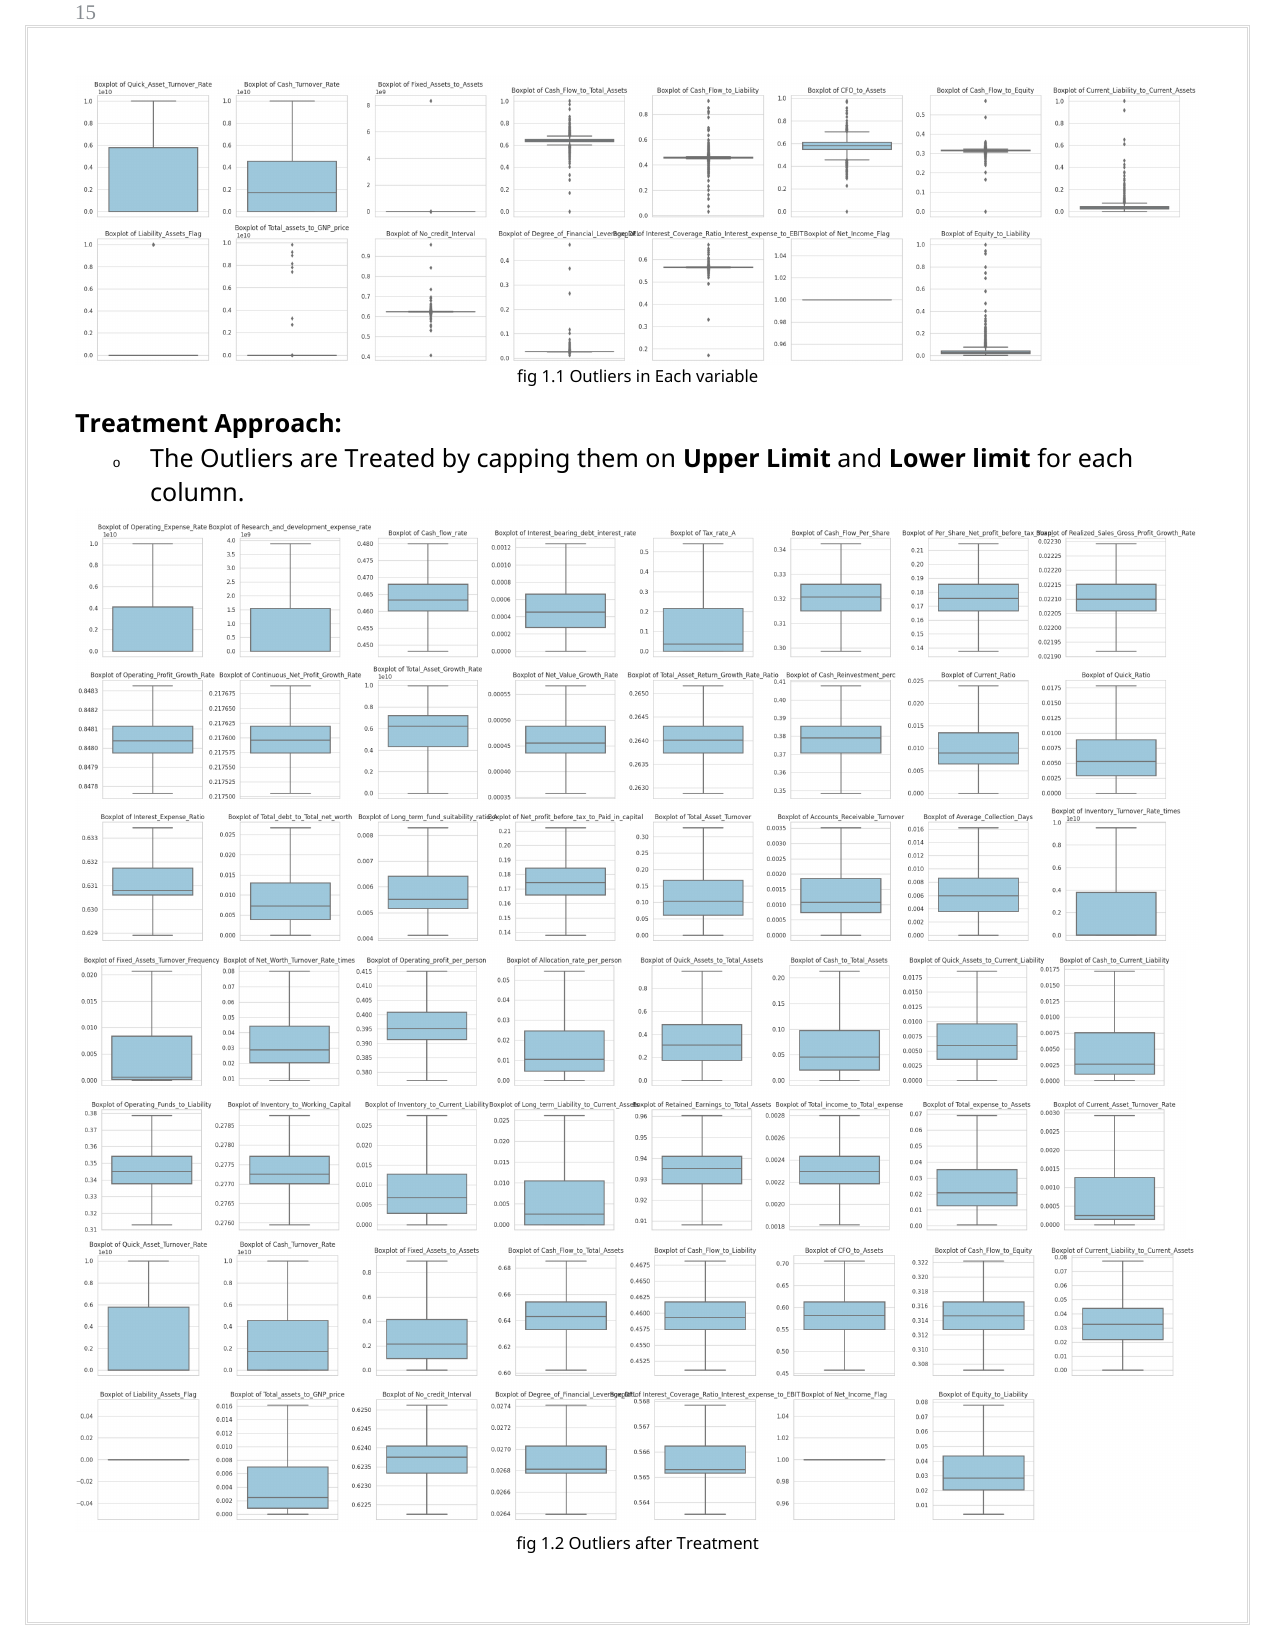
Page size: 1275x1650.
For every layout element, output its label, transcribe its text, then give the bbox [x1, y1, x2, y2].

text fig 1.2 Outliers after Treatment [75, 1532, 1200, 1554]
list The Outliers are Treated by capping them on Upper Limit and Lower limit for each column. [112, 440, 1200, 508]
picture [75, 75, 1200, 365]
picture [75, 508, 1200, 1532]
text Treatment Approach: [75, 406, 1200, 440]
text fig 1.1 Outliers in Each variable [75, 365, 1200, 387]
